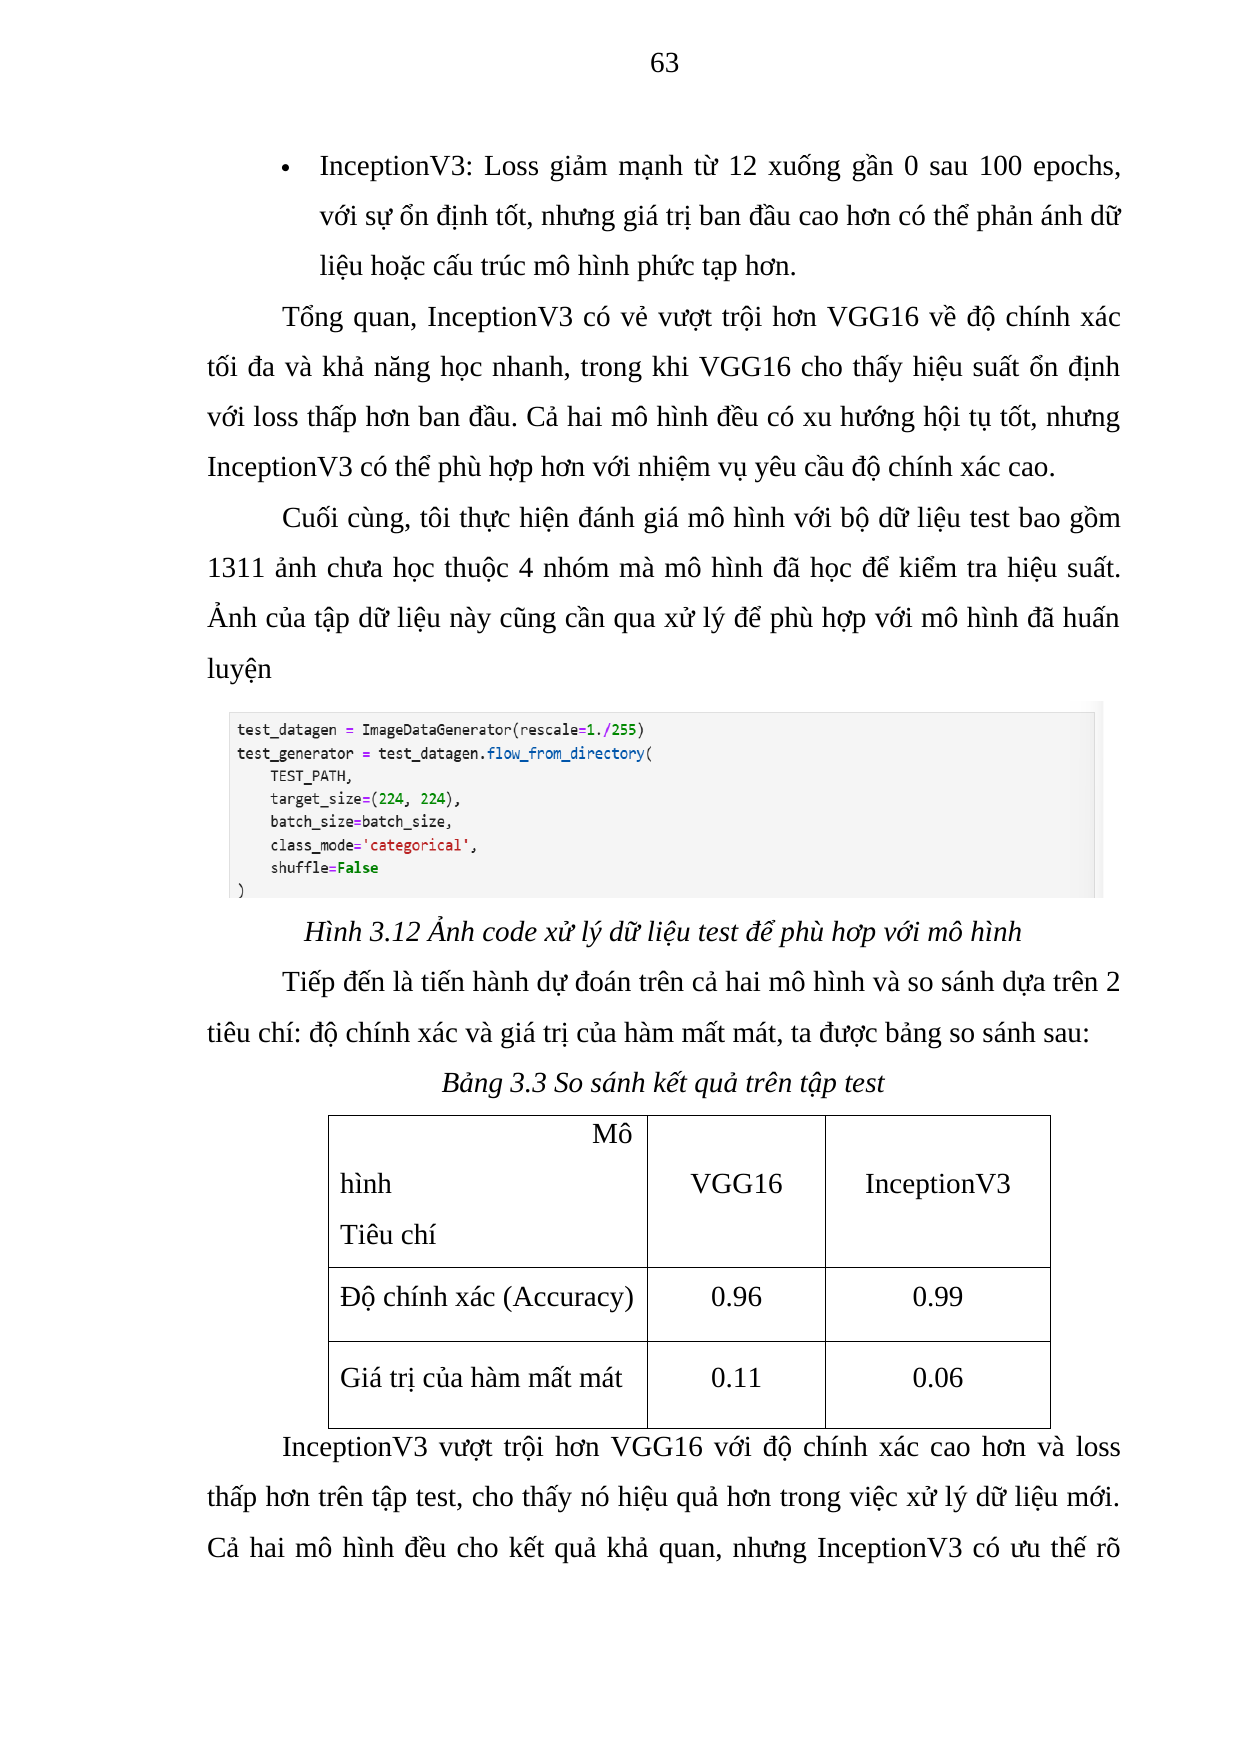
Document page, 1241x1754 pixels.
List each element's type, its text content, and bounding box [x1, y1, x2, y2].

table_header Mô hình Tiêu chí [329, 1116, 647, 1267]
table_cell 0.96 [648, 1268, 825, 1341]
table_cell Giá trị của hàm mất mát [329, 1342, 647, 1428]
table_cell Độ chính xác (Accuracy) [329, 1268, 647, 1341]
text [207, 1429, 1122, 1563]
picture [225, 701, 1104, 898]
table_cell 0.11 [648, 1342, 825, 1428]
list InceptionV3: Loss giảm mạnh từ 12 xuống gần 0 sau 100 epochs, với sự ổn định tốt, nhưng giá trị ban đầu cao hơn có thể phản ánh dữ liệu hoặc cấu trúc mô hình phức tạp hơn. [282, 148, 1122, 282]
table_cell 0.99 [826, 1268, 1050, 1341]
text Tiếp đến là tiến hành dự đoán trên cả hai mô hình và so sánh dựa trên 2 tiêu chí: độ chính xác và giá trị của hàm mất mát, ta được bảng so sánh sau: [207, 964, 1122, 1048]
table_cell 0.06 [826, 1342, 1050, 1428]
table_header InceptionV3 [826, 1116, 1050, 1267]
table_header VGG16 [648, 1116, 825, 1267]
text Cuối cùng, tôi thực hiện đánh giá mô hình với bộ dữ liệu test bao gồm 1311 ảnh chưa học thuộc 4 nhóm mà mô hình đã học để kiểm tra hiệu suất. Ảnh của tập dữ liệu này cũng cần qua xử lý để phù hợp với mô hình đã huấn luyện [207, 500, 1122, 684]
text Tổng quan, InceptionV3 có vẻ vượt trội hơn VGG16 về độ chính xác tối đa và khả năng học nhanh, trong khi VGG16 cho thấy hiệu suất ổn định với loss thấp hơn ban đầu. Cả hai mô hình đều có xu hướng hội tụ tốt, nhưng InceptionV3 có thể phù hợp hơn với nhiệm vụ yêu cầu độ chính xác cao. [207, 299, 1122, 483]
text Bảng 3.3 So sánh kết quả trên tập test [207, 1065, 1122, 1098]
text Hình 3.12 Ảnh code xử lý dữ liệu test để phù hơp với mô hình [207, 914, 1122, 948]
